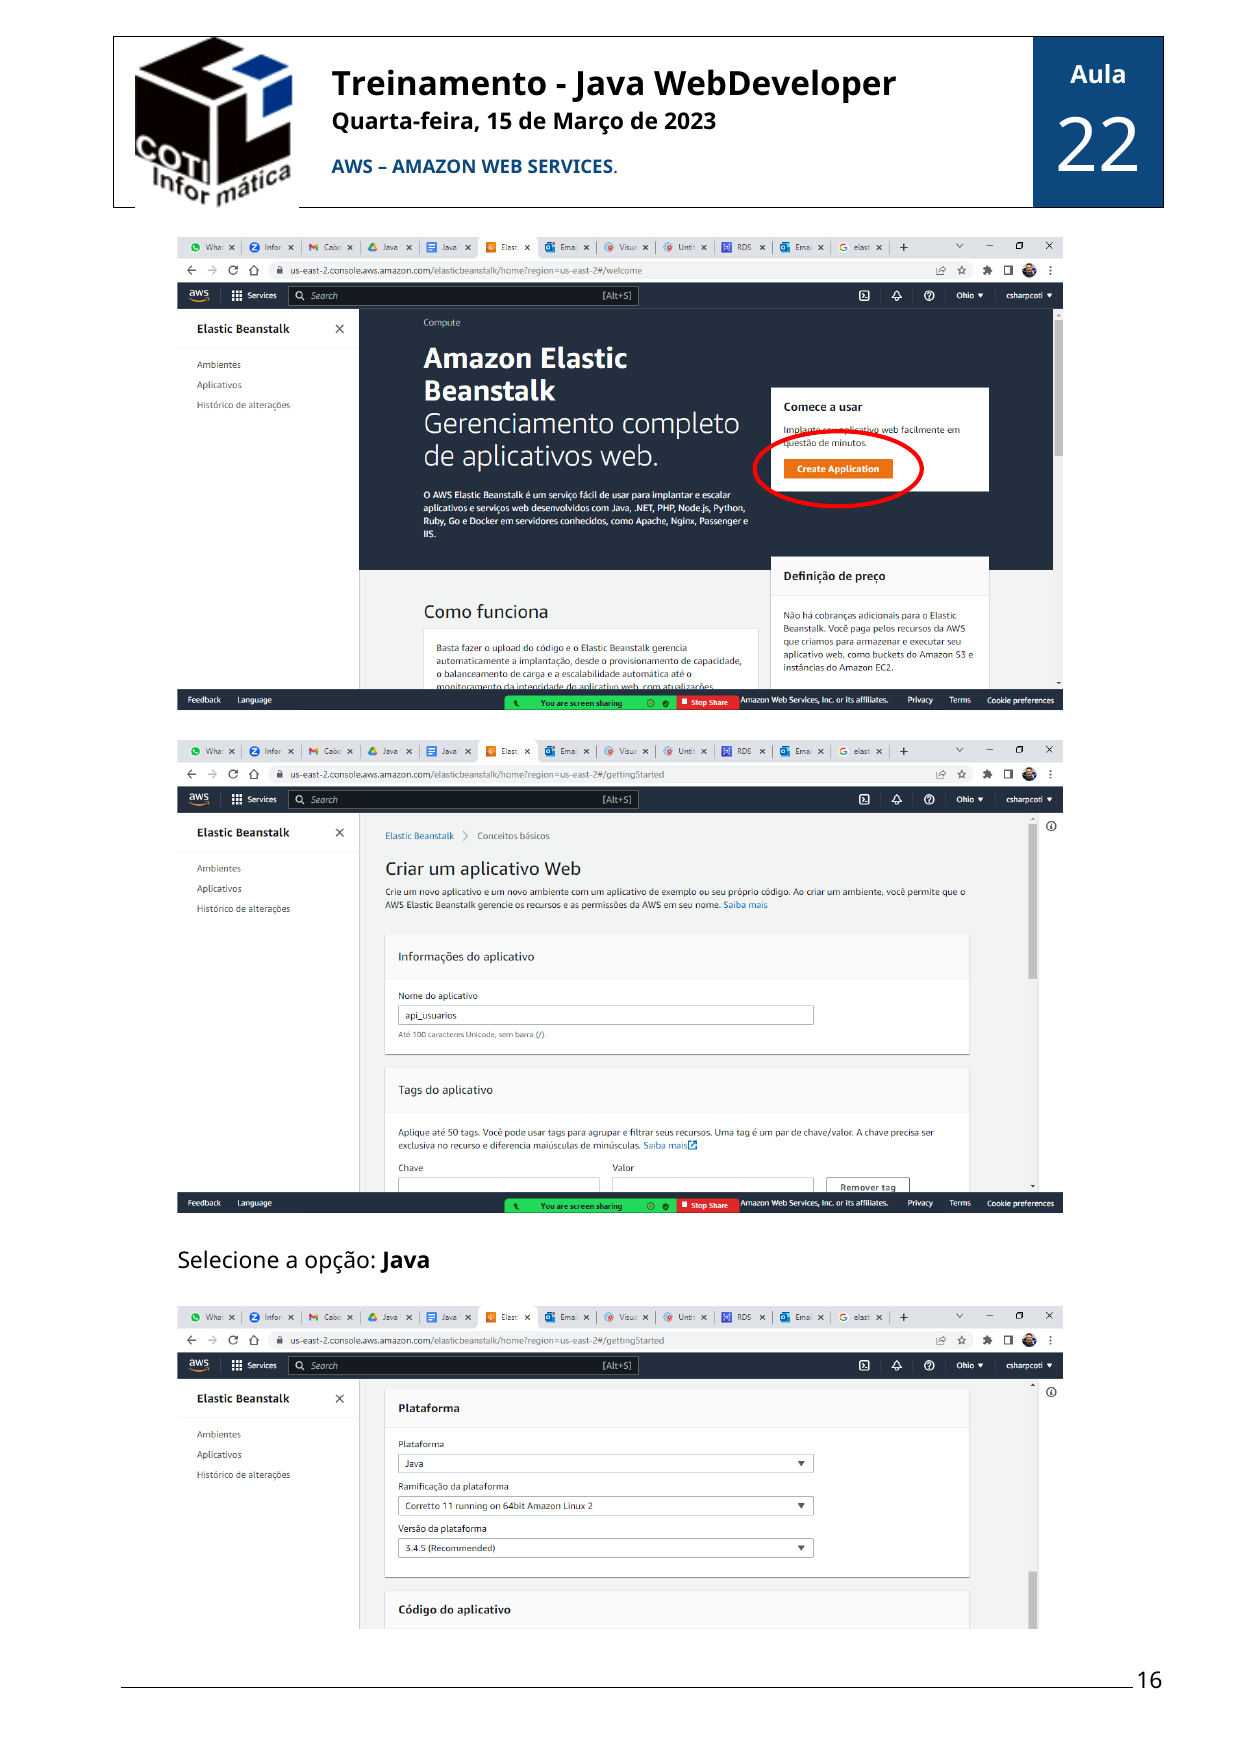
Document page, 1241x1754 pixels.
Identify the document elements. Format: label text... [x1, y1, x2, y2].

text Selecione a opção: Java [177, 1244, 1063, 1275]
picture [177, 740, 1063, 1213]
picture [177, 1306, 1063, 1629]
picture [177, 237, 1063, 710]
